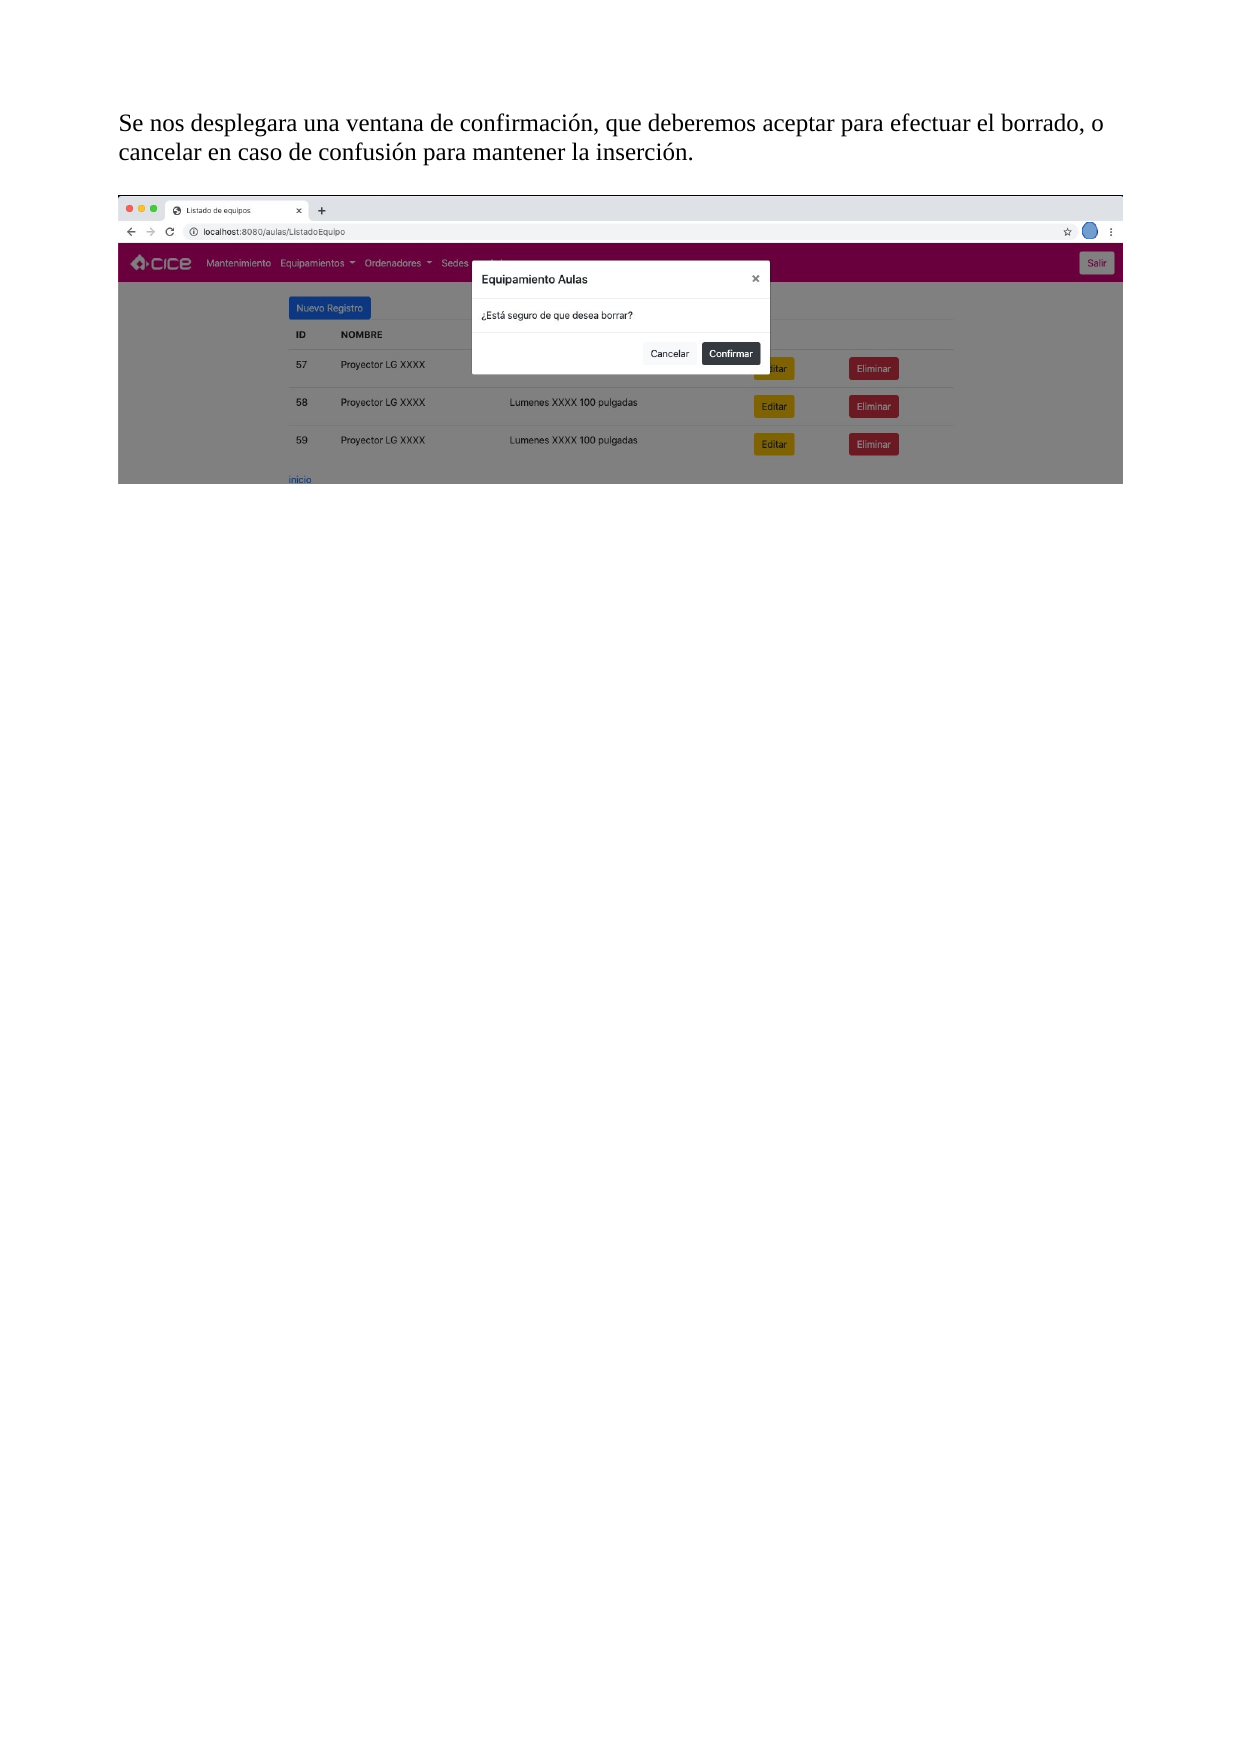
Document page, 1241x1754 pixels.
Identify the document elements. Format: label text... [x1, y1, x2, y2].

text Se nos desplegara una ventana de confirmación, que deberemos aceptar para efectuar el borrado, o cancelar en caso de confusión para mantener la inserción. [118, 108, 1106, 166]
picture [118, 195, 1123, 484]
